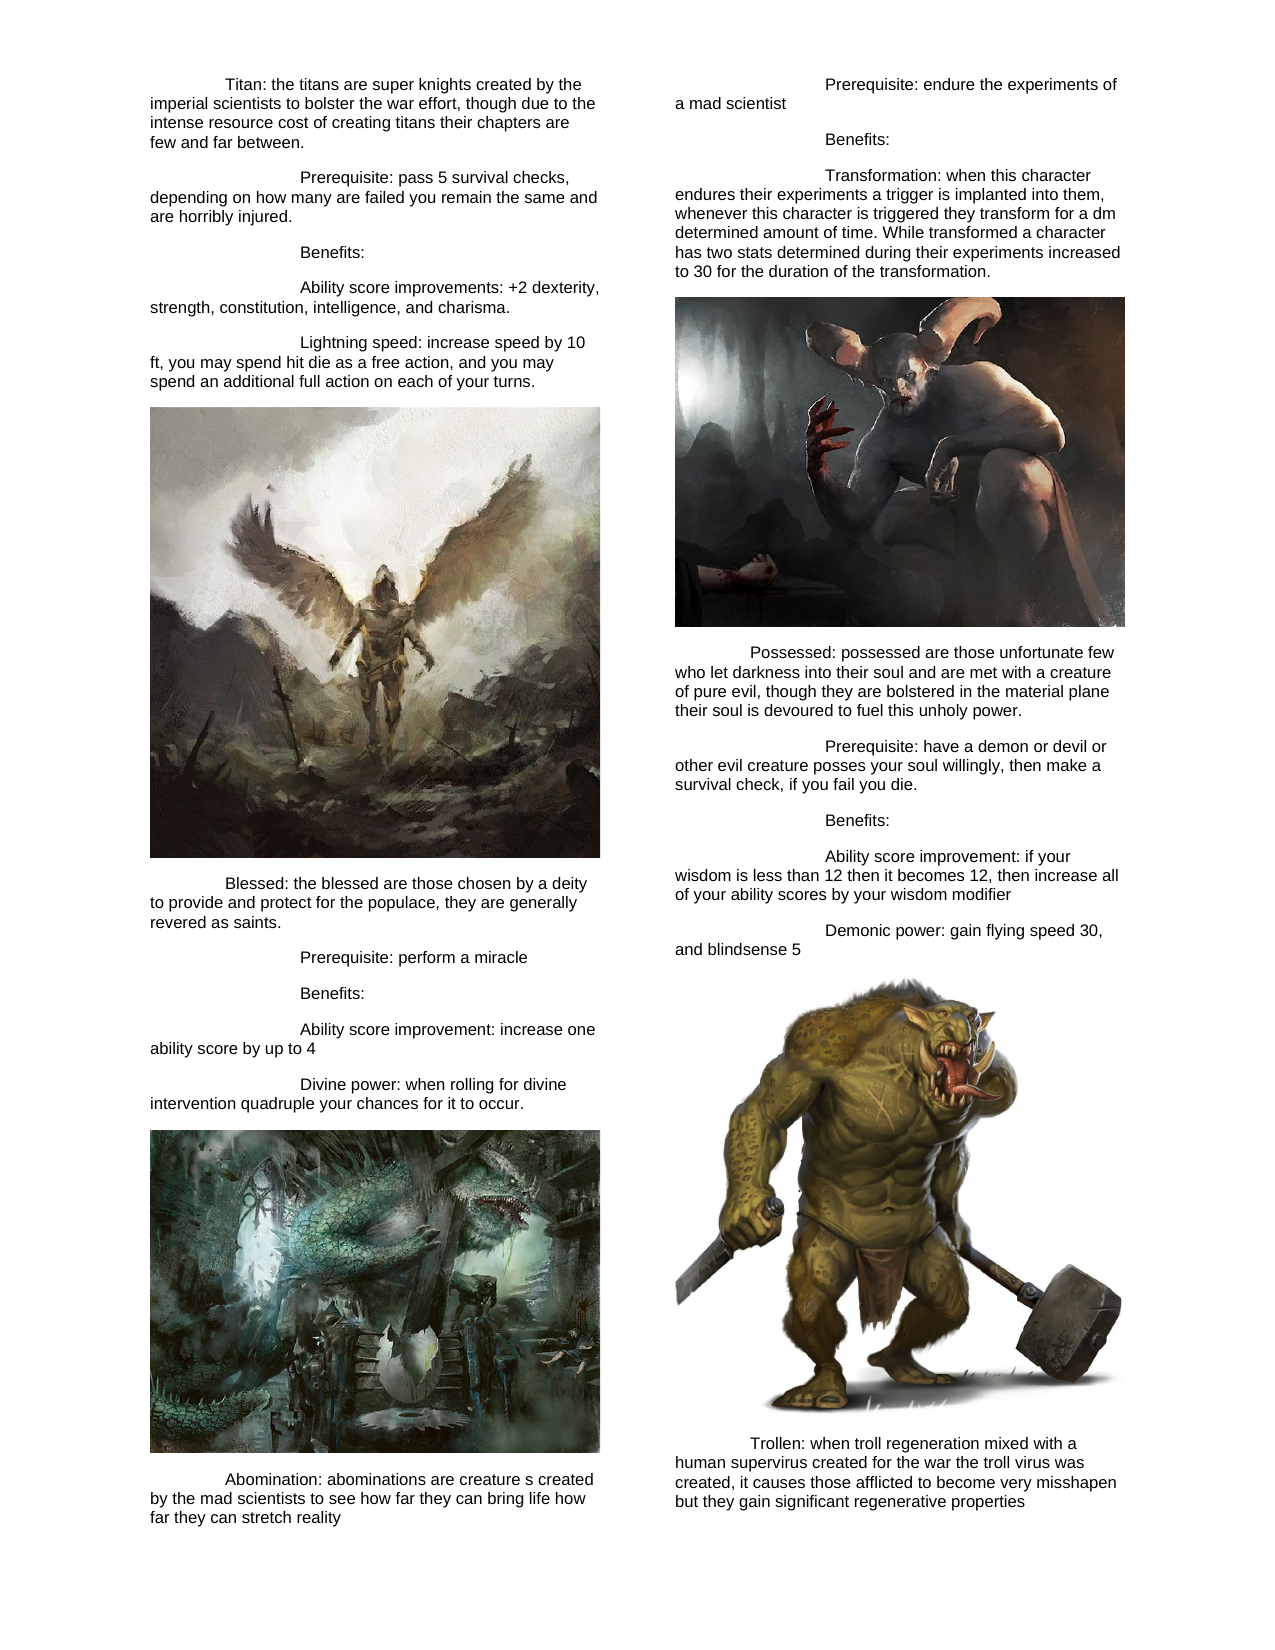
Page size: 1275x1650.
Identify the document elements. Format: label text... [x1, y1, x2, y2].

text Transformation: when this character endures their experiments a trigger is implanted into them, whenever this character is triggered they transform for a dm determined amount of time. While transformed a character has two stats determined during their experiments increased to 30 for the duration of the transformation. [675, 166, 1125, 281]
text Prerequisite: endure the experiments of a mad scientist [675, 75, 1125, 113]
text Benefits: [150, 242, 600, 262]
text Ability score improvement: if your wisdom is less than 12 then it becomes 12, then increase all of your ability scores by your wisdom modifier [675, 847, 1125, 904]
text Divine power: when rolling for divine intervention quadruple your chances for it to occur. [150, 1075, 600, 1113]
text Prerequisite: perform a miracle [150, 948, 600, 967]
picture [150, 1130, 600, 1453]
picture [675, 297, 1125, 627]
picture [675, 975, 1125, 1418]
text Benefits: [675, 811, 1125, 830]
text Titan: the titans are super knights created by the imperial scientists to bolster the war effort, though due to the intense resource cost of creating titans their chapters are few and far between. [150, 75, 600, 152]
text Trollen: when troll regeneration mixed with a human supervirus created for the war the troll virus was created, it causes those afflicted to become very misshapen but they gain significant regenerative properties [675, 1434, 1125, 1511]
text Ability score improvement: increase one ability score by up to 4 [150, 1020, 600, 1058]
text Benefits: [675, 130, 1125, 149]
text Blessed: the blessed are those chosen by a deity to provide and protect for the populace, they are generally revered as saints. [150, 874, 600, 932]
text Prerequisite: pass 5 survival checks, depending on how many are failed you remain the same and are horribly injured. [150, 168, 600, 226]
text Possessed: possessed are those unfortunate few who let darkness into their soul and are met with a creature of pure evil, though they are bolstered in the material plane their soul is devoured to fuel this unholy power. [675, 643, 1125, 720]
text Prerequisite: have a demon or devil or other evil creature posses your soul willingly, then make a survival check, if you fail you die. [675, 737, 1125, 794]
text Benefits: [150, 984, 600, 1003]
text Demonic power: gain flying speed 30, and blindsense 5 [675, 921, 1125, 959]
picture [150, 407, 600, 858]
text Ability score improvements: +2 dexterity, strength, constitution, intelligence, and charisma. [150, 278, 600, 317]
text Abomination: abominations are creature s created by the mad scientists to see how far they can bring life how far they can stretch reality [150, 1469, 600, 1527]
text Lightning speed: increase speed by 10 ft, you may spend hit die as a free action, and you may spend an additional full action on each of your turns. [150, 333, 600, 391]
